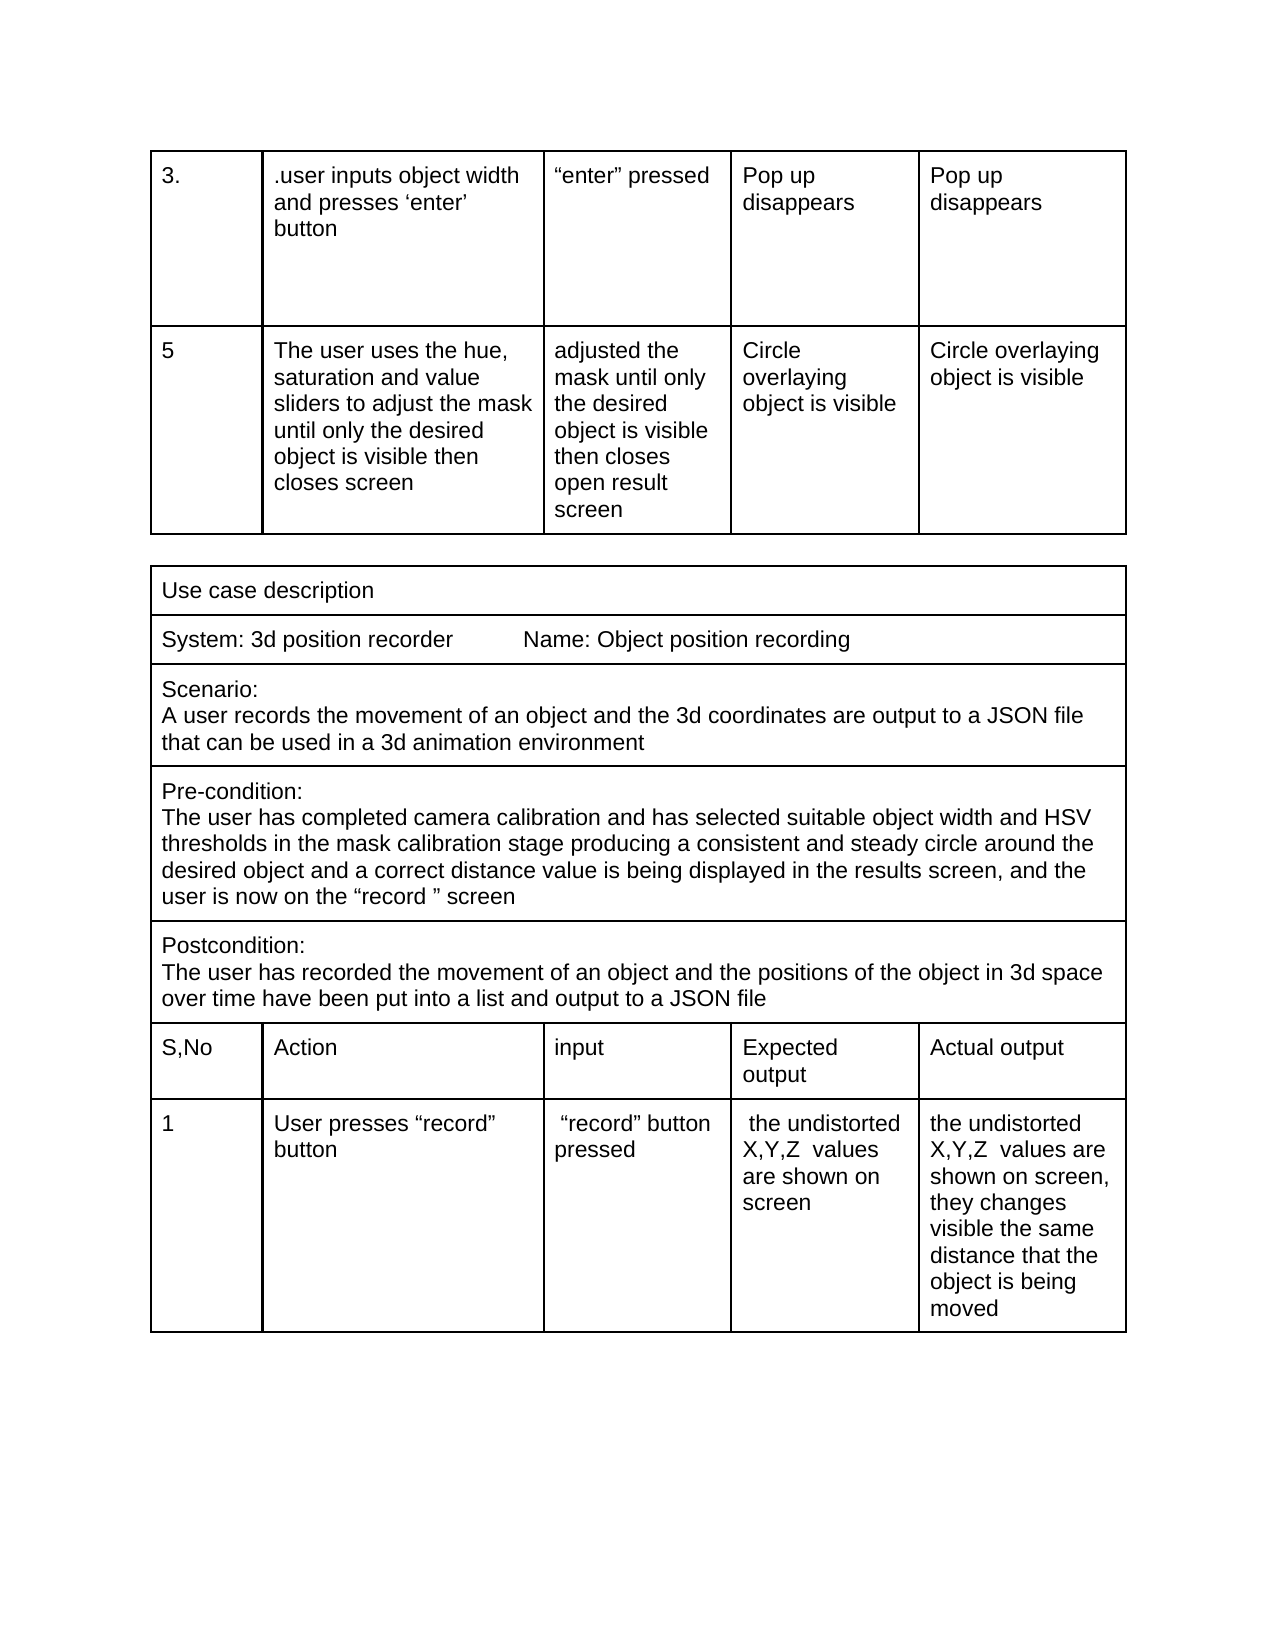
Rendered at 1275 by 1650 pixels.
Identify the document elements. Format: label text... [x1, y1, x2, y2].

table_cell Pop up disappears [920, 152, 1125, 325]
table_cell 3. [152, 152, 261, 325]
table_cell .user inputs object width and presses ‘enter’ button [264, 152, 543, 325]
table_cell the undistorted X,Y,Z values are shown on screen, they changes visible the same distance that the object is being moved [920, 1100, 1125, 1331]
table_cell Actual output [920, 1024, 1125, 1097]
table_cell Action [264, 1024, 543, 1097]
table_cell the undistorted X,Y,Z values are shown on screen [732, 1100, 918, 1331]
table_cell 5 [152, 327, 261, 532]
table_cell Pre-condition: The user has completed camera calibration and has selected suitable object width and HSV thresholds in the mask calibration stage producing a consistent and steady circle around the desired object and a correct distance value is being displayed in the results screen, and the user is now on the “record ” screen [152, 767, 1125, 920]
table_cell Expected output [732, 1024, 918, 1097]
table_cell “record” button pressed [545, 1100, 730, 1331]
table_cell User presses “record” button [264, 1100, 543, 1331]
table_cell S,No [152, 1024, 261, 1097]
table_cell Circle overlaying object is visible [732, 327, 918, 532]
table_cell adjusted the mask until only the desired object is visible then closes open result screen [545, 327, 730, 532]
table_cell 1 [152, 1100, 261, 1331]
table_header Use case description [152, 567, 1125, 614]
table_cell Pop up disappears [732, 152, 918, 325]
table_cell System: 3d position recorder Name: Object position recording [152, 616, 1125, 663]
table_cell Postcondition: The user has recorded the movement of an object and the positions of the object in 3d space over time have been put into a list and output to a JSON file [152, 922, 1125, 1022]
table_cell Circle overlaying object is visible [920, 327, 1125, 532]
table_cell Scenario: A user records the movement of an object and the 3d coordinates are output to a JSON file that can be used in a 3d animation environment [152, 665, 1125, 765]
table_cell input [545, 1024, 730, 1097]
table_cell “enter” pressed [545, 152, 730, 325]
table_cell The user uses the hue, saturation and value sliders to adjust the mask until only the desired object is visible then closes screen [264, 327, 543, 532]
